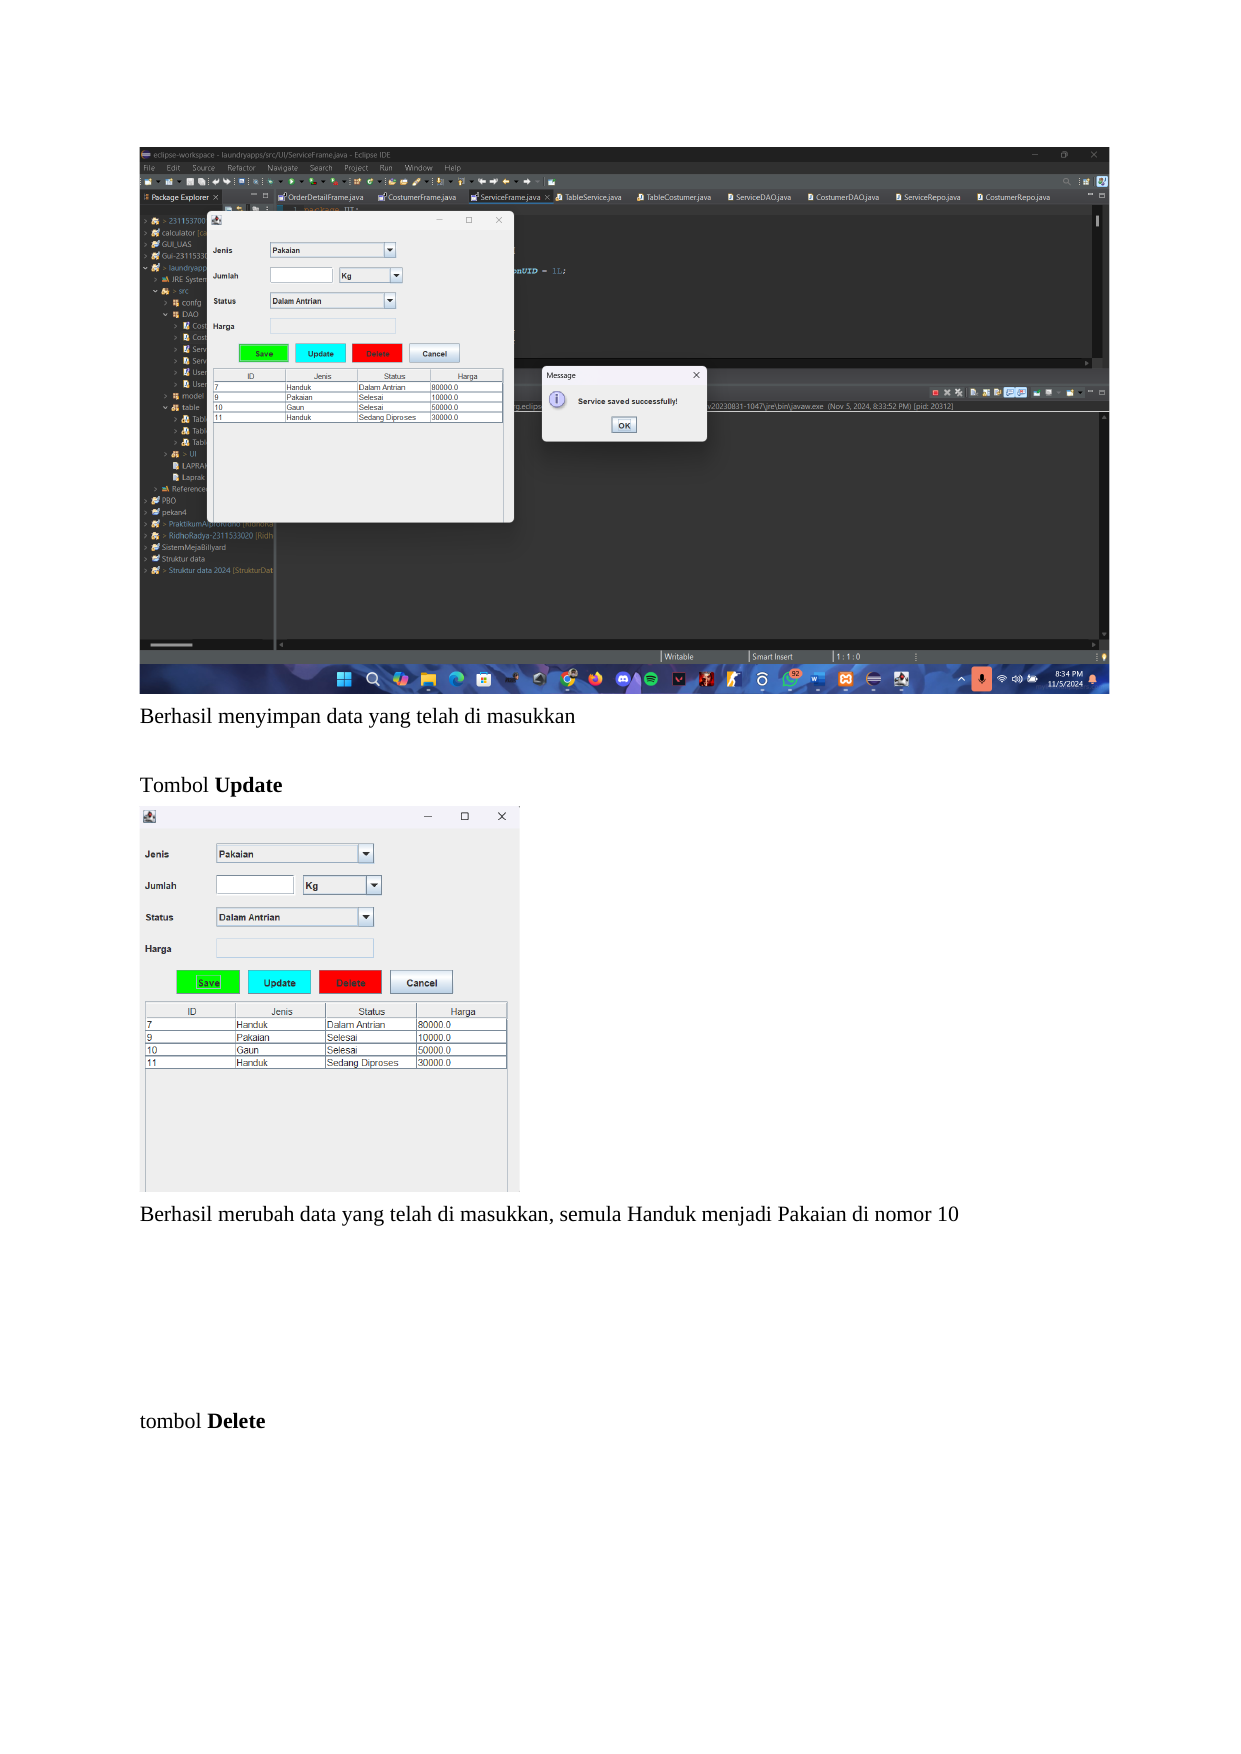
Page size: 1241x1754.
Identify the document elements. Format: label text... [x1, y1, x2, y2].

text tombol Delete [139, 1408, 1109, 1434]
text Tombol Update [139, 772, 1109, 797]
picture [139, 806, 520, 1192]
text Berhasil menyimpan data yang telah di masukkan [139, 703, 1109, 728]
picture [139, 147, 1110, 694]
text Berhasil merubah data yang telah di masukkan, semula Handuk menjadi Pakaian di nomor 10 [139, 1201, 1109, 1226]
